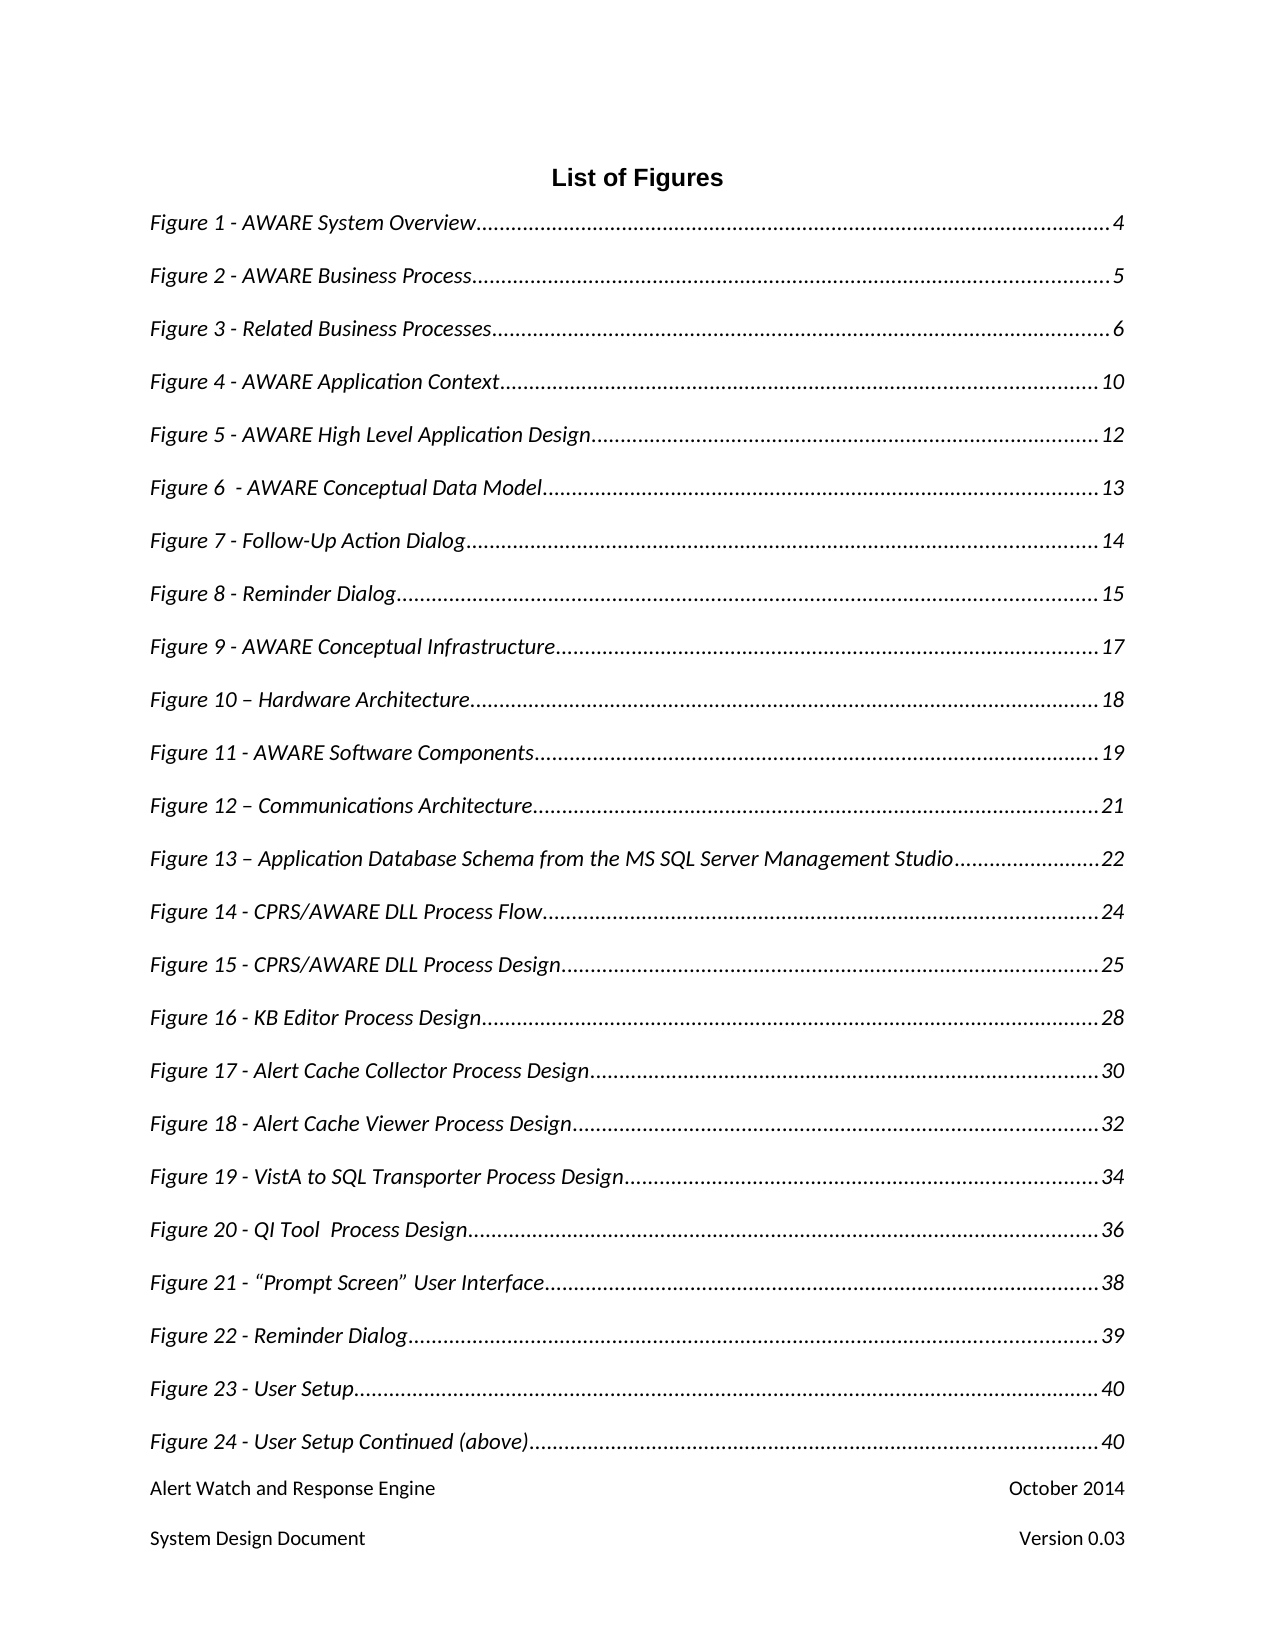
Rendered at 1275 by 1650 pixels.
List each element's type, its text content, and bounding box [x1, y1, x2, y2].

text Figure 10 – Hardware Architecture 18 [150, 685, 1125, 713]
text Figure 7 - Follow-Up Action Dialog 14 [150, 526, 1125, 554]
text Figure 2 - AWARE Business Process 5 [150, 261, 1125, 289]
text List of Figures [150, 162, 1125, 191]
text Figure 23 - User Setup 40 [150, 1374, 1125, 1402]
text Figure 19 - VistA to SQL Transporter Process Design 34 [150, 1162, 1125, 1190]
text Figure 21 - “Prompt Screen” User Interface 38 [150, 1268, 1125, 1296]
text Figure 22 - Reminder Dialog 39 [150, 1321, 1125, 1349]
text Figure 5 - AWARE High Level Application Design 12 [150, 420, 1125, 448]
text Figure 8 - Reminder Dialog 15 [150, 579, 1125, 607]
text Figure 11 - AWARE Software Components 19 [150, 738, 1125, 766]
text Figure 9 - AWARE Conceptual Infrastructure 17 [150, 632, 1125, 660]
text Figure 24 - User Setup Continued (above) 40 [150, 1427, 1125, 1456]
text Figure 4 - AWARE Application Context 10 [150, 367, 1125, 395]
text Figure 17 - Alert Cache Collector Process Design 30 [150, 1056, 1125, 1084]
text Figure 1 - AWARE System Overview 4 [150, 208, 1125, 236]
text Figure 3 - Related Business Processes 6 [150, 314, 1125, 342]
text Figure 15 - CPRS/AWARE DLL Process Design 25 [150, 950, 1125, 978]
text Figure 18 - Alert Cache Viewer Process Design 32 [150, 1109, 1125, 1137]
text Figure 14 - CPRS/AWARE DLL Process Flow 24 [150, 897, 1125, 925]
text Figure 20 - QI Tool Process Design 36 [150, 1215, 1125, 1243]
text Figure 13 – Application Database Schema from the MS SQL Server Management Studio 22 [150, 844, 1125, 872]
text Figure 16 - KB Editor Process Design 28 [150, 1003, 1125, 1031]
text Figure 6 - AWARE Conceptual Data Model 13 [150, 473, 1125, 501]
text Figure 12 – Communications Architecture 21 [150, 791, 1125, 819]
